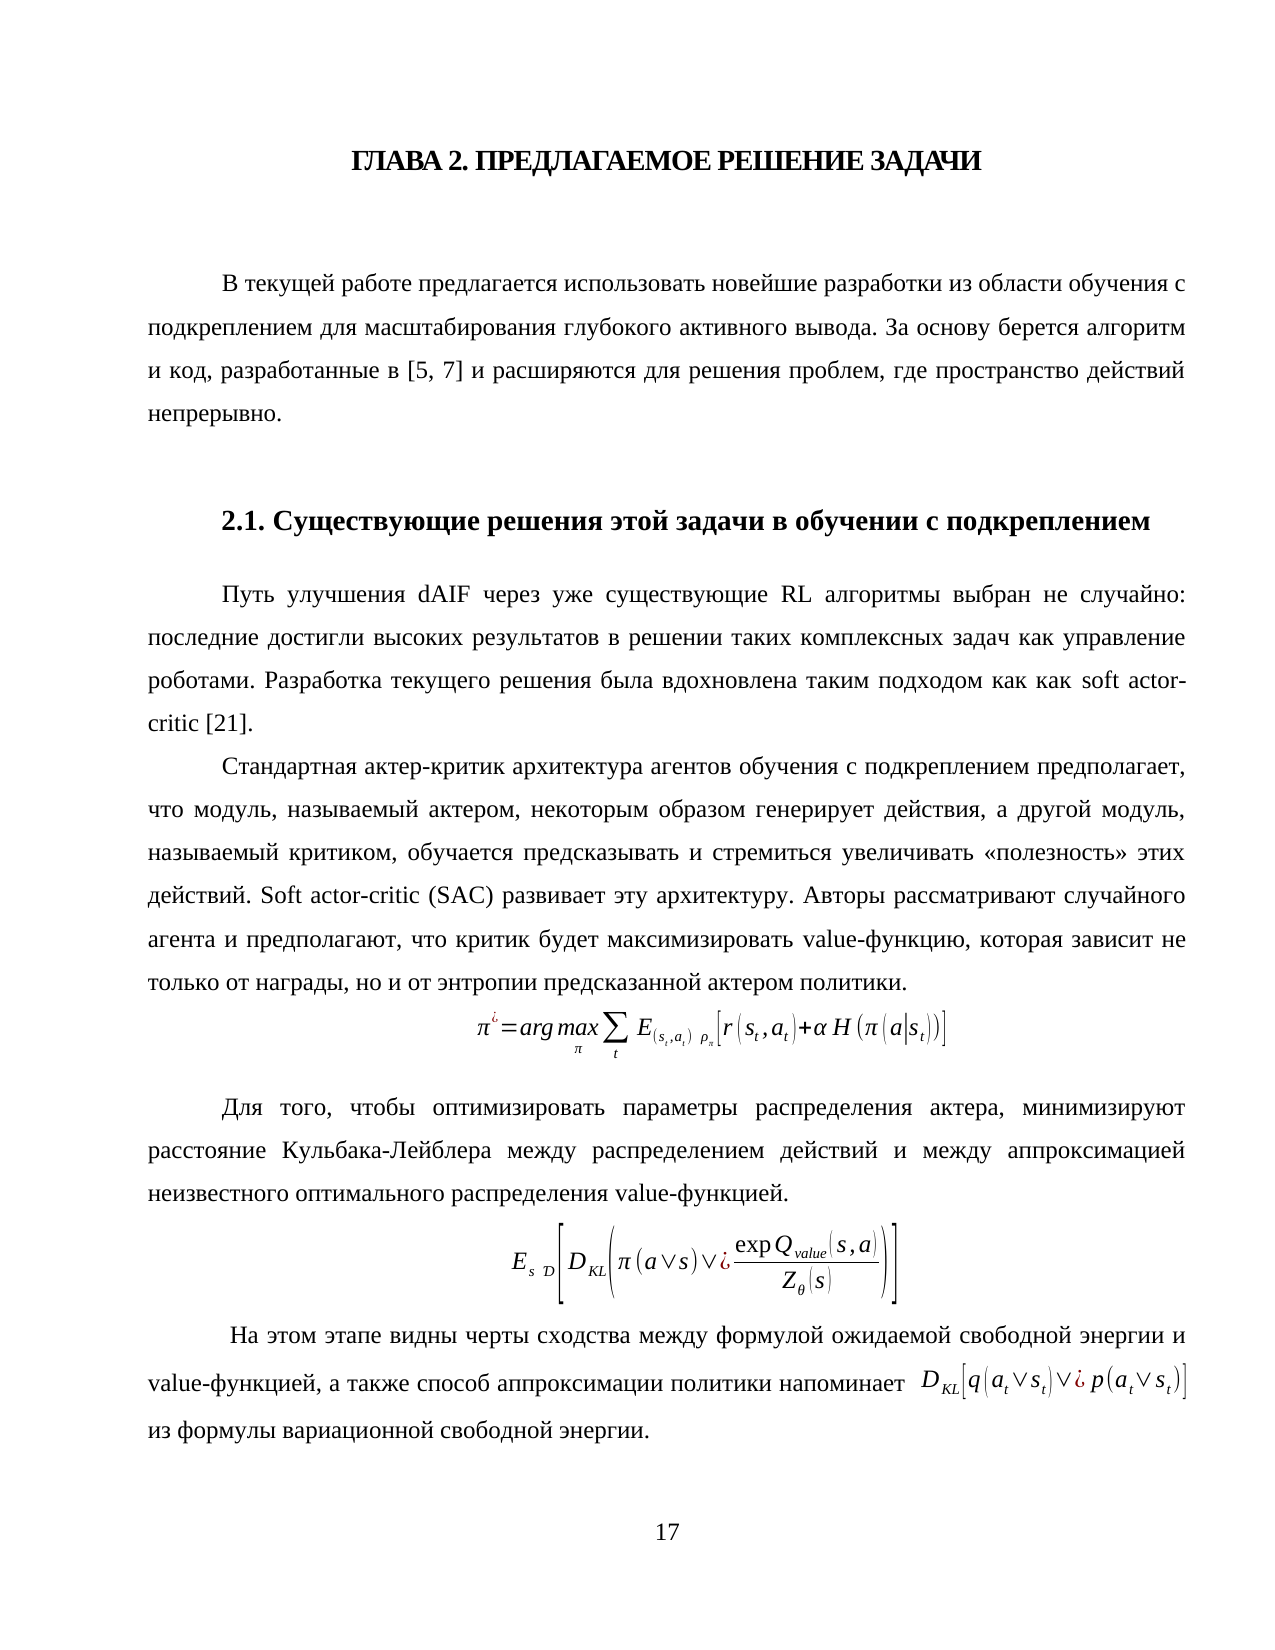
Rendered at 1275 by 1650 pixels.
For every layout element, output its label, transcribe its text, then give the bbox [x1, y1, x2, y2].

text На этом этапе видны черты сходства между формулой ожидаемой свободной энергии и value-функцией, а также способ аппроксимации политики напоминает из формулы вариационной свободной энергии. [148, 1320, 1186, 1444]
text 2.1. Существующие решения этой задачи в обучении с подкреплением [221, 503, 1186, 537]
text В текущей работе предлагается использовать новейшие разработки из области обучения с подкреплением для масштабирования глубокого активного вывода. За основу берется алгоритм и код, разработанные в [5, 7] и расширяются для решения проблем, где пространство действий непрерывно. [148, 268, 1186, 427]
text Путь улучшения dAIF через уже существующие RL алгоритмы выбран не случайно: последние достигли высоких результатов в решении таких комплексных задач как управление роботами. Разработка текущего решения была вдохновлена таким подходом как как soft actor-critic [21]. [148, 579, 1186, 737]
text Для того, чтобы оптимизировать параметры распределения актера, минимизируют расстояние Кульбака-Лейблера между распределением действий и между аппроксимацией неизвестного оптимального распределения value-функцией. [148, 1092, 1186, 1207]
text Глава 2. Предлагаемое решение задачи [206, 143, 1128, 177]
text Стандартная актер-критик архитектура агентов обучения с подкреплением предполагает, что модуль, называемый актером, некоторым образом генерирует действия, а другой модуль, называемый критиком, обучается предсказывать и стремиться увеличивать «полезность» этих действий. Soft actor-critic (SAC) развивает эту архитектуру. Авторы рассматривают случайного агента и предполагают, что критик будет максимизировать value-функцию, которая зависит не только от награды, но и от энтропии предсказанной актером политики. [148, 751, 1186, 996]
